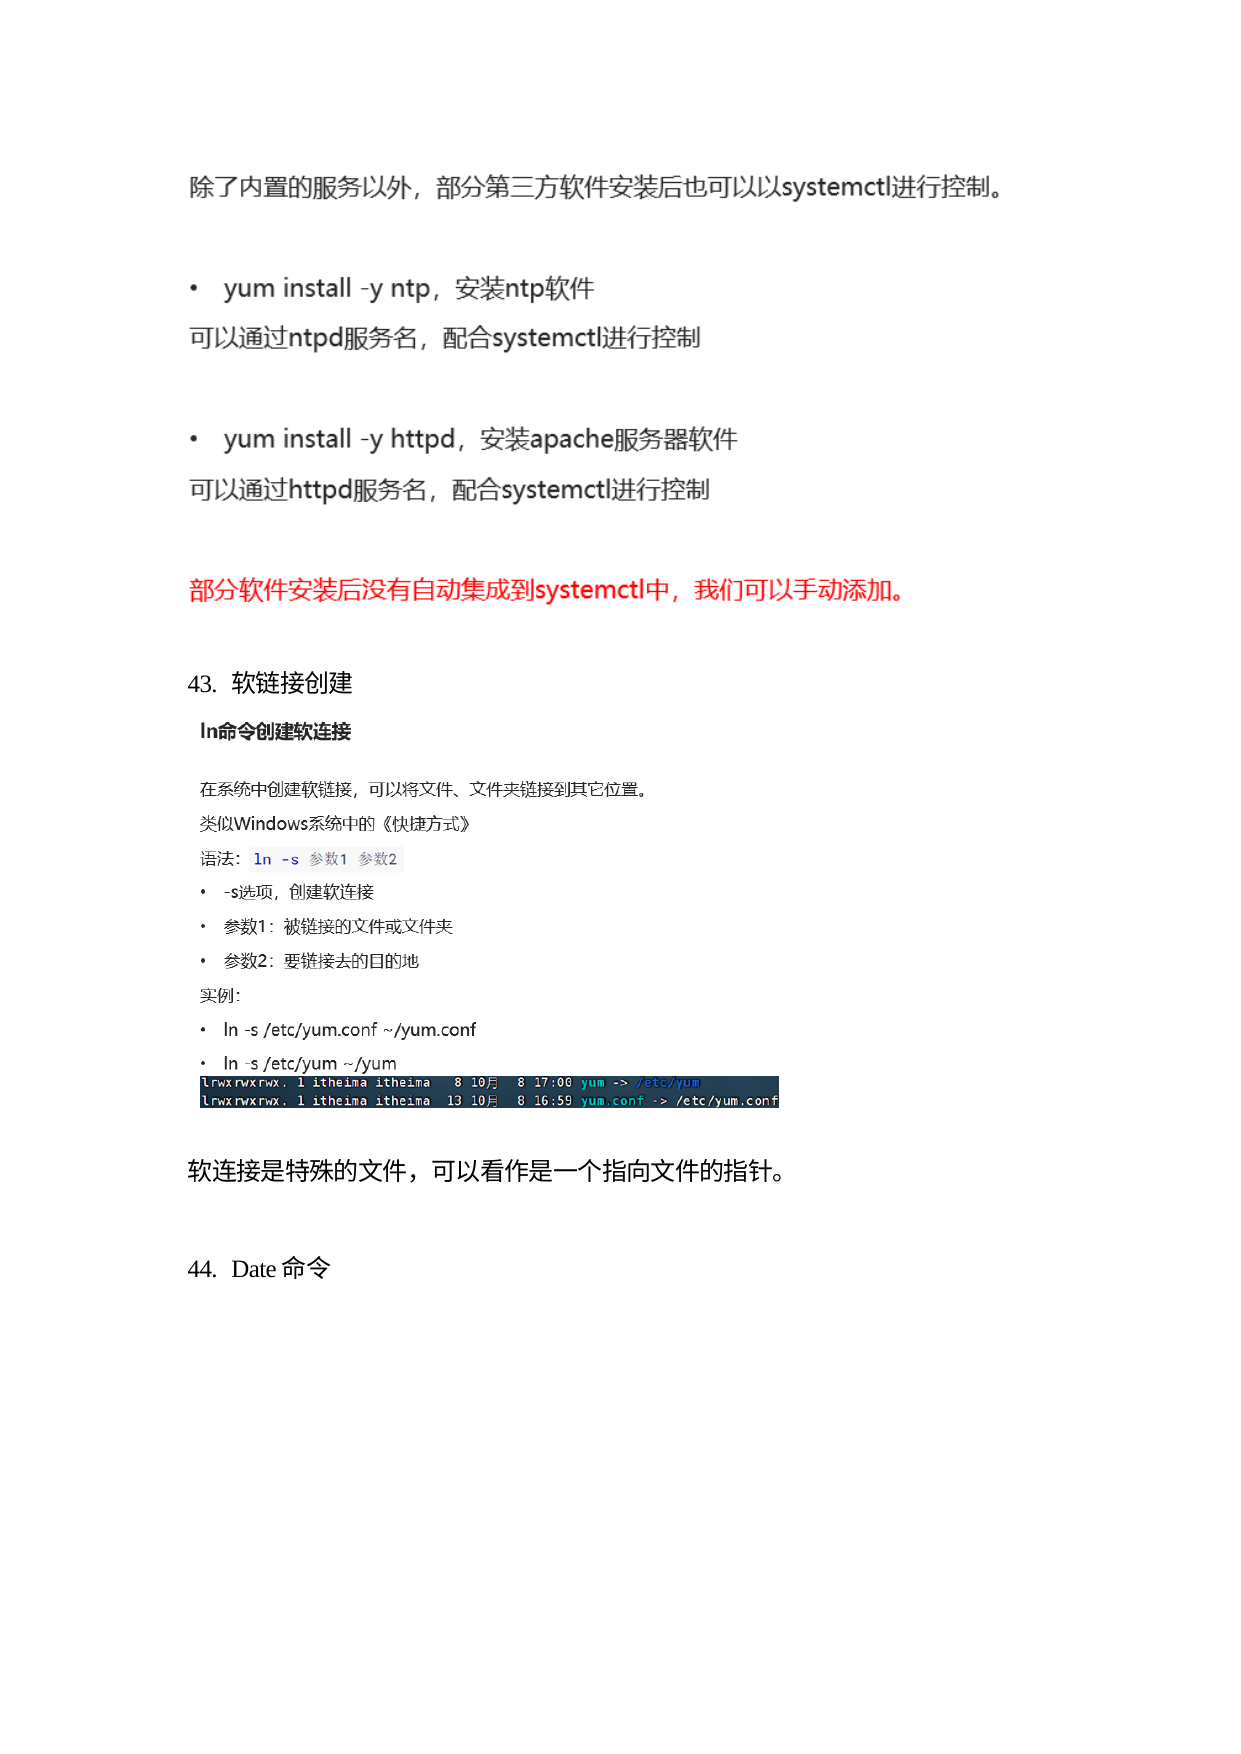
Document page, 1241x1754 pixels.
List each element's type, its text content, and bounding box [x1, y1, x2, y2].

picture [187, 162, 1053, 612]
list 软链接创建 [187, 649, 1053, 714]
text 软连接是特殊的文件，可以看作是一个指向文件的指针。 [187, 1137, 1053, 1202]
picture [187, 714, 811, 1122]
list Date命令 [187, 1234, 1053, 1299]
